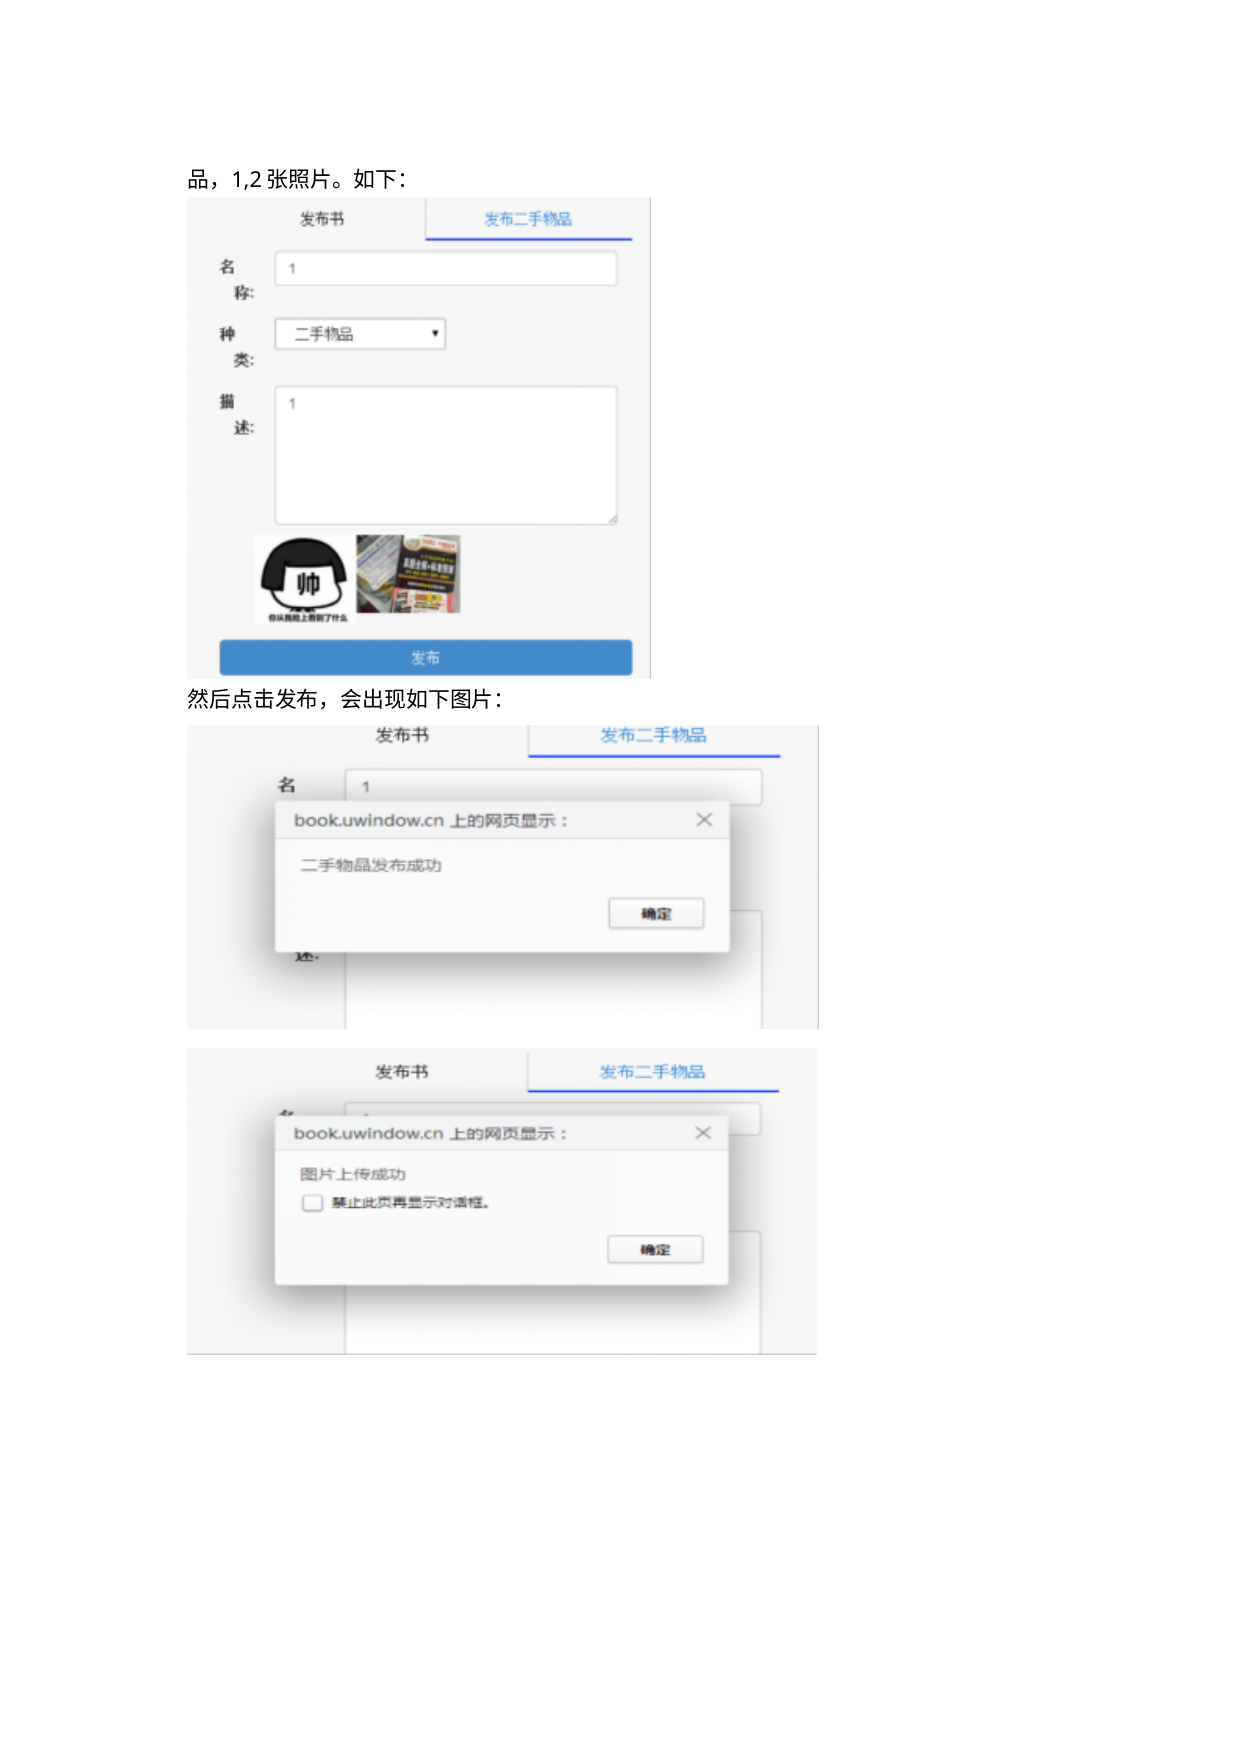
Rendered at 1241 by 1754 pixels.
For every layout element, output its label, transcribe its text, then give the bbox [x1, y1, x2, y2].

picture [187, 1048, 817, 1356]
picture [187, 725, 820, 1029]
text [187, 162, 1053, 194]
text 然后点击发布，会出现如下图片： [187, 682, 1053, 714]
picture [187, 197, 652, 679]
